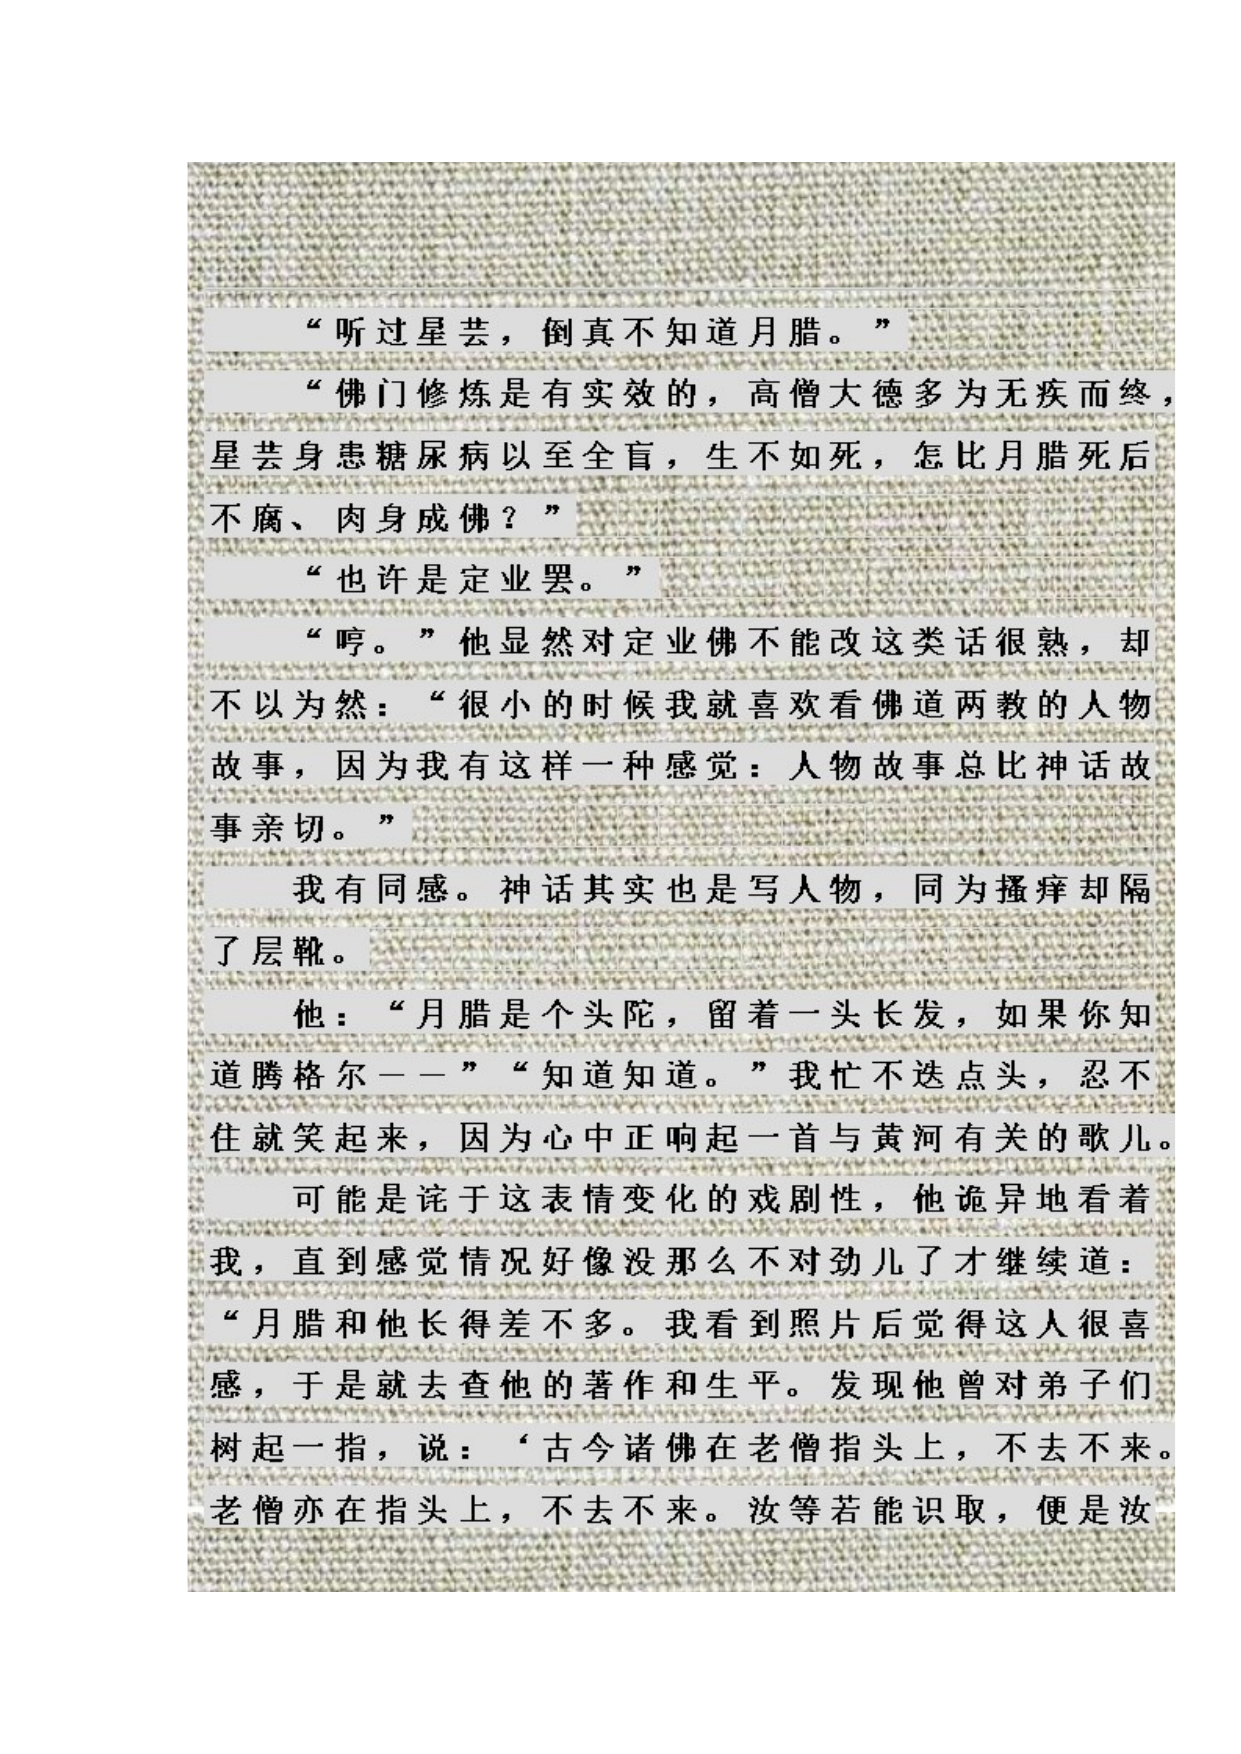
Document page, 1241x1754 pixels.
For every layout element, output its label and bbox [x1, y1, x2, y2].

picture [187, 162, 1175, 1592]
